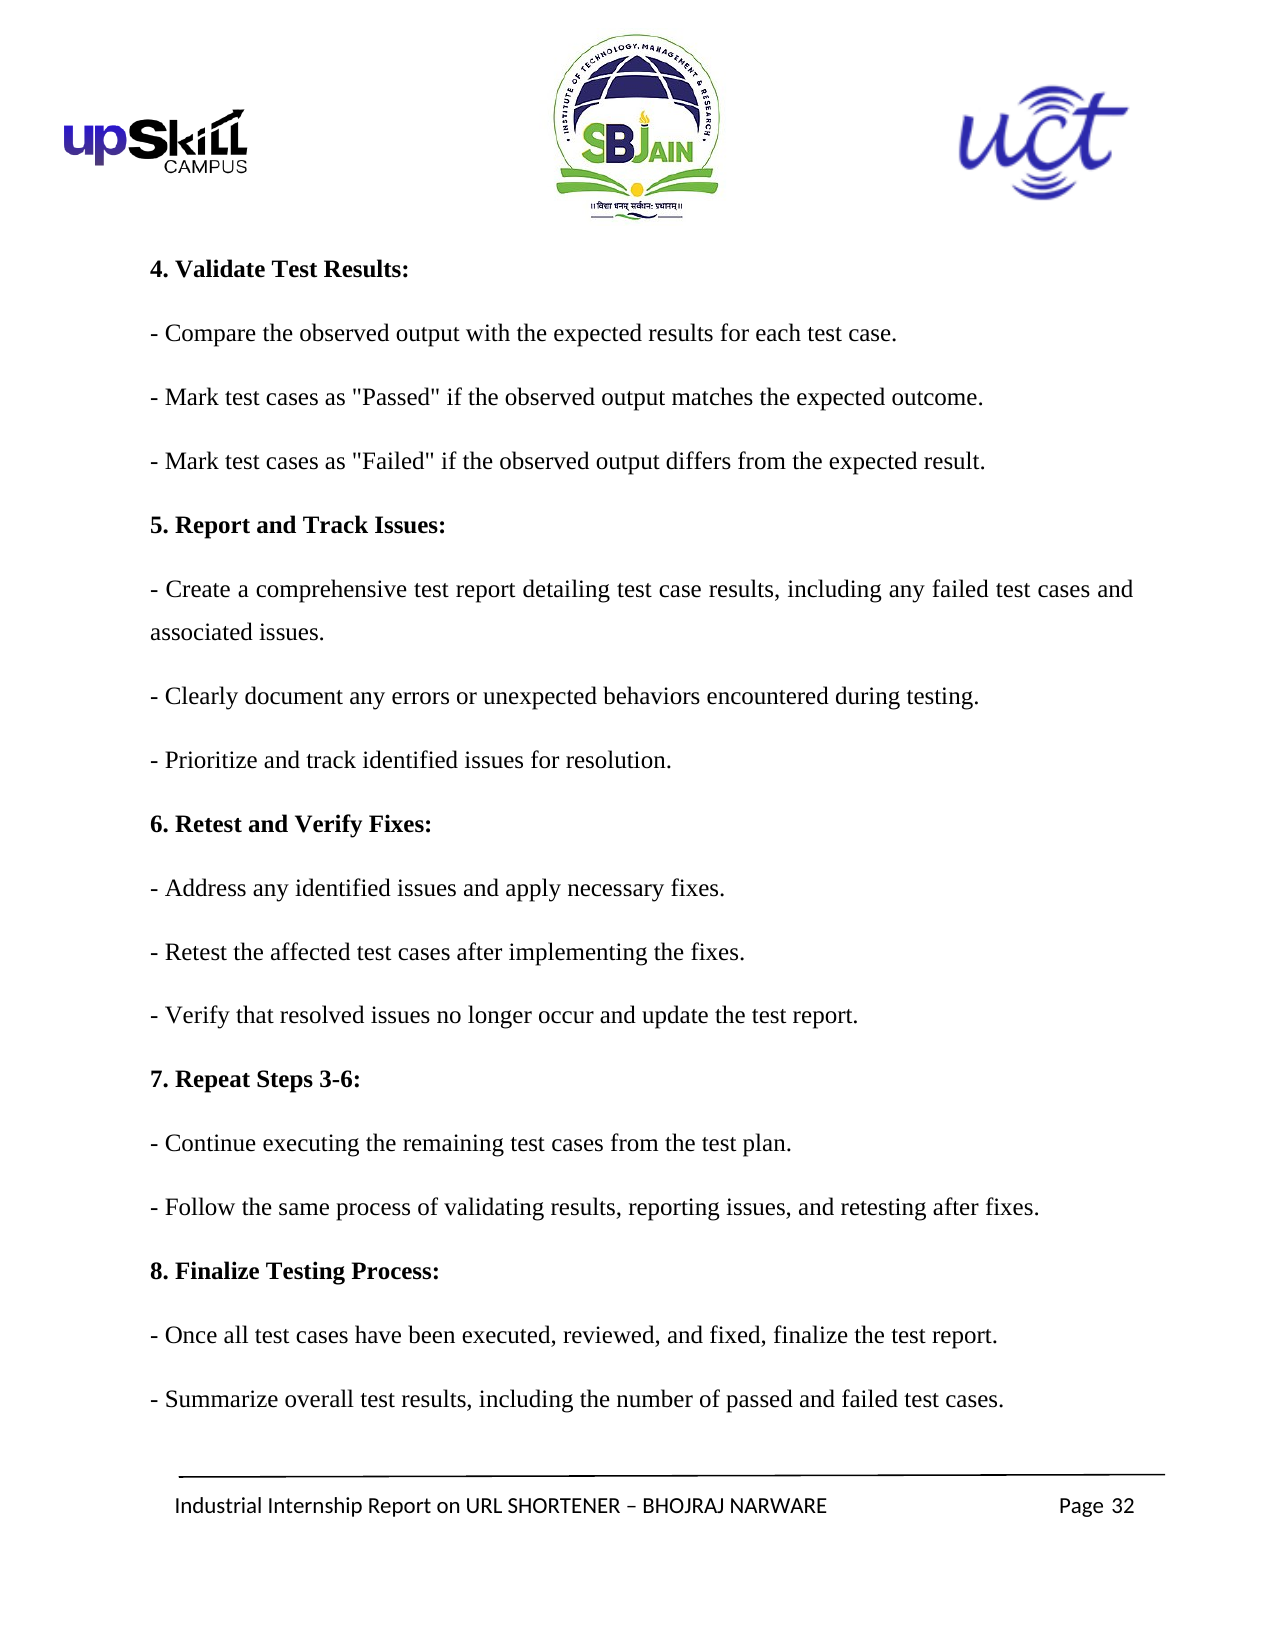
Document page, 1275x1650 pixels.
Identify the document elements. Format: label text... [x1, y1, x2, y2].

picture [539, 28, 736, 226]
text - Verify that resolved issues no longer occur and update the test report. [150, 1001, 1134, 1029]
text - Address any identified issues and apply necessary fixes. [150, 873, 1134, 901]
picture [32, 96, 279, 177]
text 4. Validate Test Results: [150, 254, 1134, 283]
text - Continue executing the remaining test cases from the test plan. [150, 1128, 1134, 1157]
text - Prioritize and track identified issues for resolution. [150, 745, 1134, 773]
text - Mark test cases as "Passed" if the observed output matches the expected outcome. [150, 382, 1134, 411]
text 5. Report and Track Issues: [150, 510, 1134, 538]
text - Once all test cases have been executed, reviewed, and fixed, finalize the test report. [150, 1320, 1134, 1349]
text - Clearly document any errors or unexpected behaviors encountered during testing. [150, 681, 1134, 709]
text 7. Repeat Steps 3-6: [150, 1064, 1134, 1093]
text - Summarize overall test results, including the number of passed and failed test cases. [150, 1384, 1134, 1413]
text - Retest the affected test cases after implementing the fixes. [150, 937, 1134, 965]
text 6. Retest and Verify Fixes: [150, 809, 1134, 837]
picture [956, 76, 1135, 202]
text - Create a comprehensive test report detailing test case results, including any failed test cases and associated issues. [150, 574, 1134, 646]
text - Compare the observed output with the expected results for each test case. [150, 318, 1134, 347]
text 8. Finalize Testing Process: [150, 1256, 1134, 1285]
text - Mark test cases as "Failed" if the observed output differs from the expected result. [150, 446, 1134, 474]
text - Follow the same process of validating results, reporting issues, and retesting after fixes. [150, 1192, 1134, 1221]
